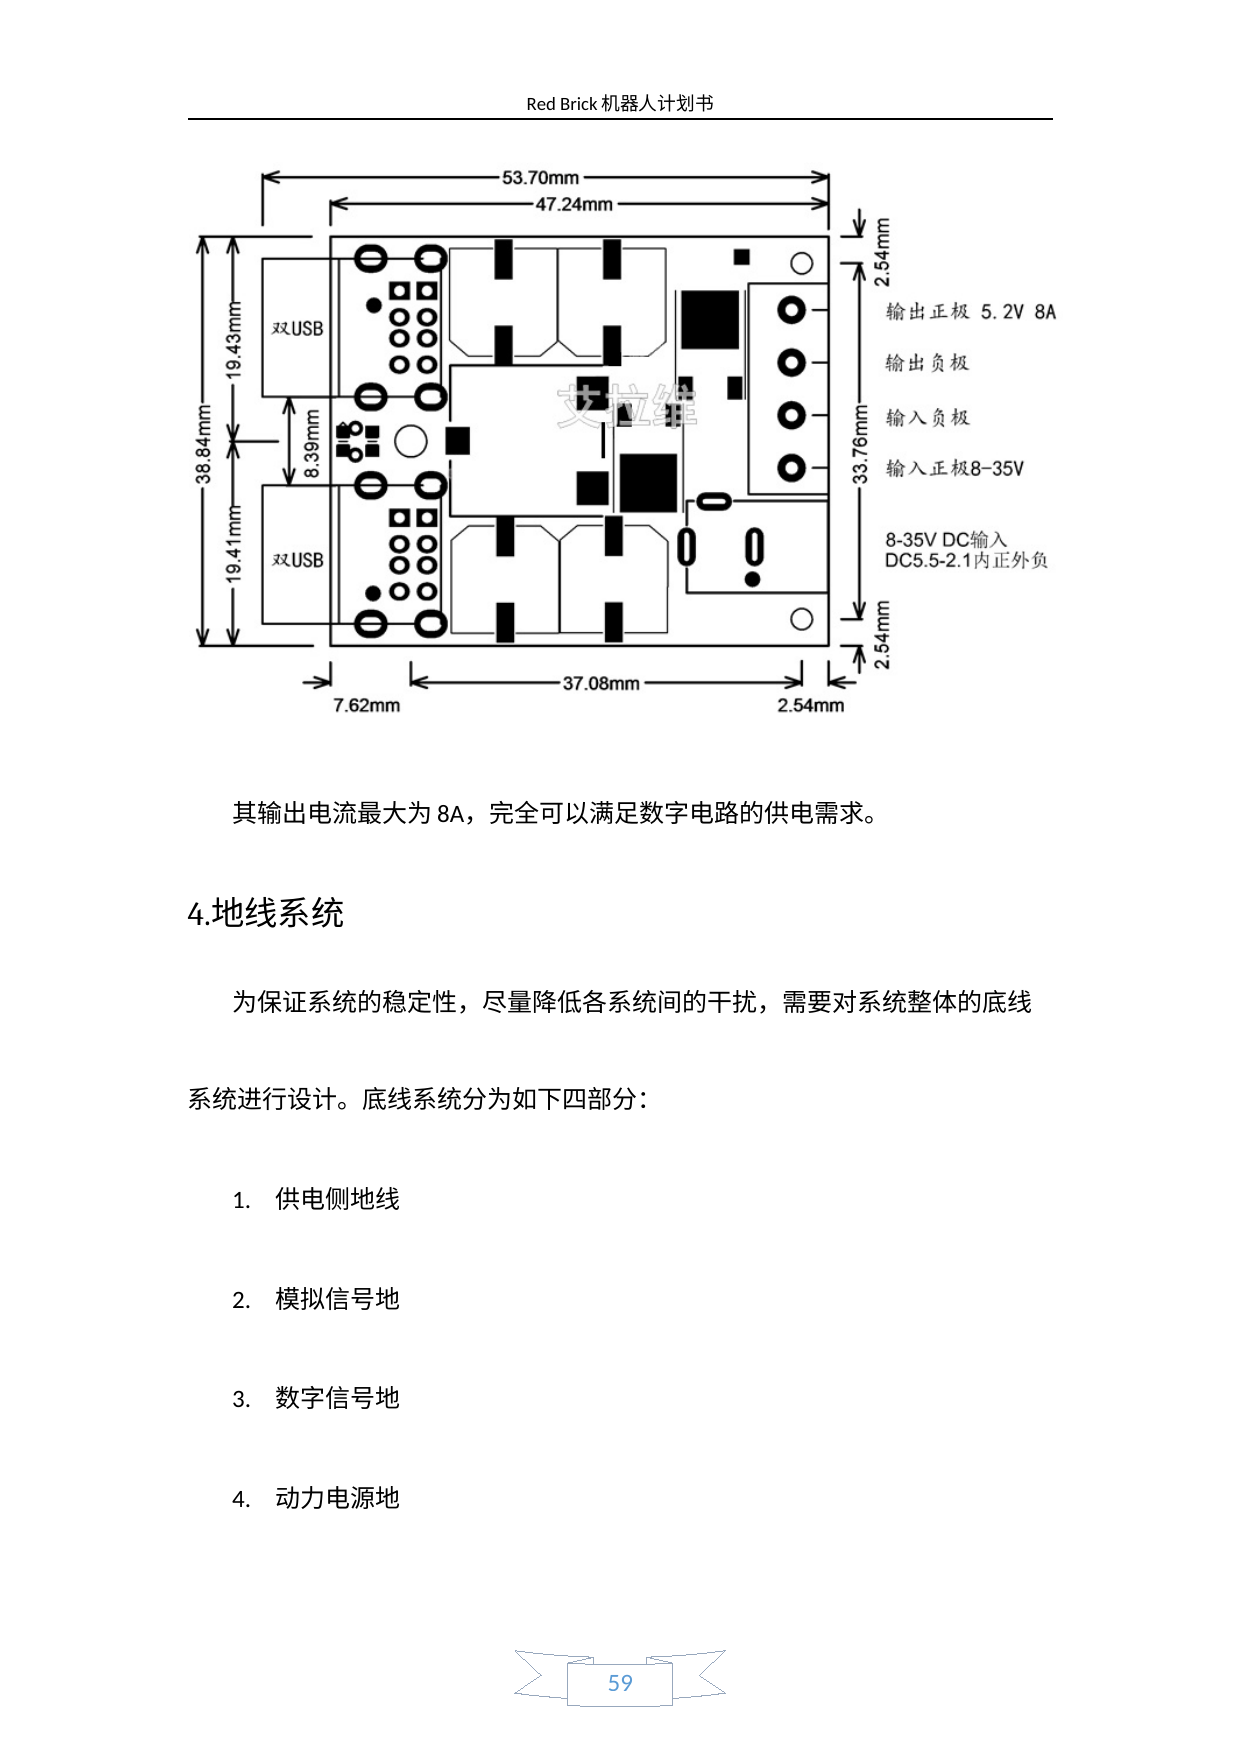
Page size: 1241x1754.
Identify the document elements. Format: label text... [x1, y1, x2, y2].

list 动力电源地 [232, 1464, 1053, 1529]
text 其输出电流最大为8A，完全可以满足数字电路的供电需求。 [187, 779, 1053, 844]
picture [187, 162, 1063, 730]
subtitle 4.地线系统 [187, 879, 1053, 944]
list 模拟信号地 [232, 1265, 1053, 1330]
list 供电侧地线 [232, 1165, 1053, 1230]
list 数字信号地 [232, 1364, 1053, 1429]
text 为保证系统的稳定性，尽量降低各系统间的干扰，需要对系统整体的底线系统进行设计。底线系统分为如下四部分： [187, 968, 1053, 1130]
